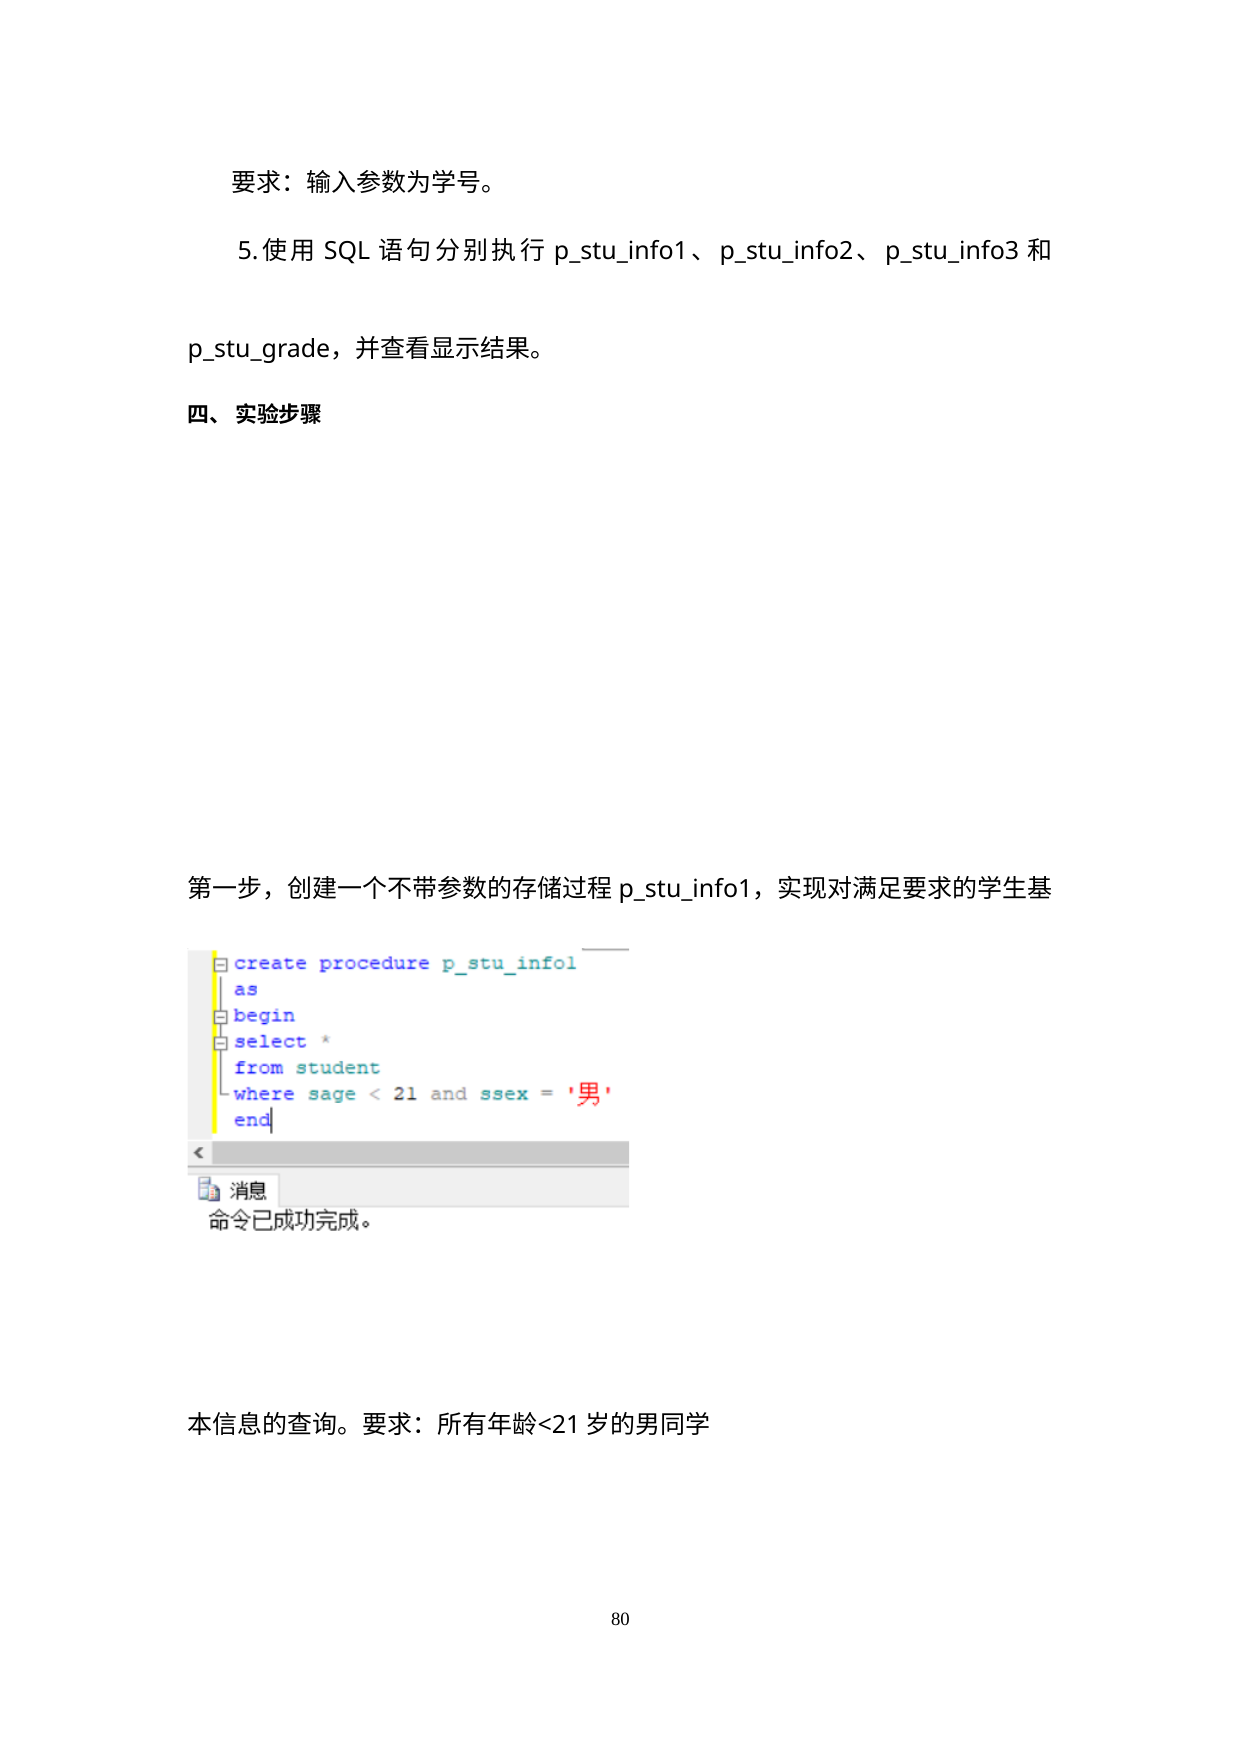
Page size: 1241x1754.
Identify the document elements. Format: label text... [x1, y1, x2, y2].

picture [187, 948, 630, 1242]
list 实验步骤 [187, 397, 1053, 429]
text 5.使用SQL语句分别执行p_stu_info1、p_stu_info2、p_stu_info3和p_stu_grade，并查看显示结果。 [187, 216, 1053, 379]
text 要求：输入参数为学号。 [231, 162, 1053, 198]
text 第一步，创建一个不带参数的存储过程p_stu_info1，实现对满足要求的学生基本信息的查询。要求：所有年龄<21岁的男同学 [187, 854, 1053, 1456]
